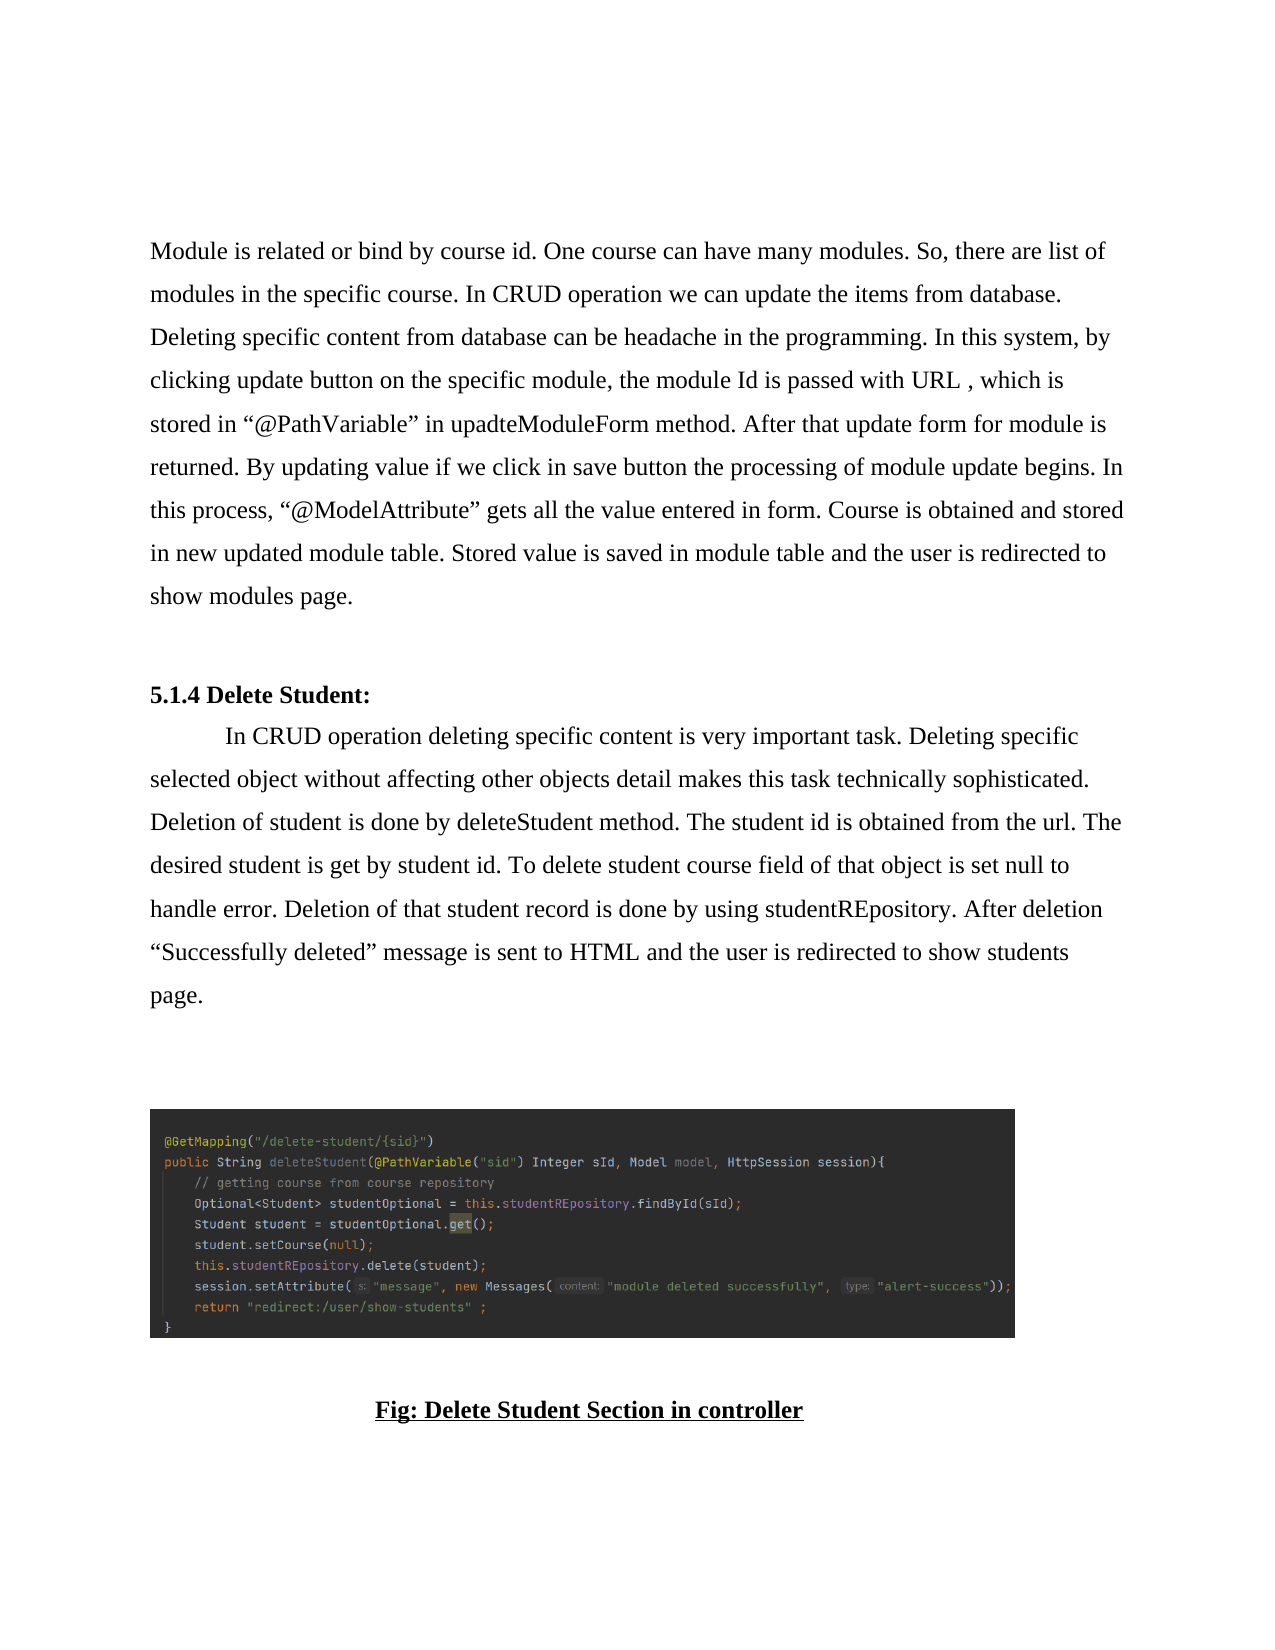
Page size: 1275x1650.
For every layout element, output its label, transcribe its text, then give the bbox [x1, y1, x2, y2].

list Module is related or bind by course id. One course can have many modules. So, there are list of modules in the specific course. In CRUD operation we can update the items from database. Deleting specific content from database can be headache in the programming. In this system, by clicking update button on the specific module, the module Id is passed with URL , which is stored in “@PathVariable” in upadteModuleForm method. After that update form for module is returned. By updating value if we click in save button the processing of module update begins. In this process, “@ModelAttribute” gets all the value entered in form. Course is obtained and stored in new updated module table. Stored value is saved in module table and the user is redirected to show modules page. [150, 236, 1125, 610]
list In CRUD operation deleting specific content is very important task. Deleting specific selected object without affecting other objects detail makes this task technically sophisticated. Deletion of student is done by deleteStudent method. The student id is obtained from the url. The desired student is get by student id. To delete student course field of that object is set null to handle error. Deletion of that student record is done by using studentREpository. After deletion “Successfully deleted” message is sent to HTML and the user is redirected to show students page. [150, 721, 1125, 1009]
subtitle 5.1.4 Delete Student: [150, 680, 1125, 709]
list Fig: Delete Student Section in controller [150, 1395, 1125, 1424]
picture [150, 1109, 1015, 1338]
